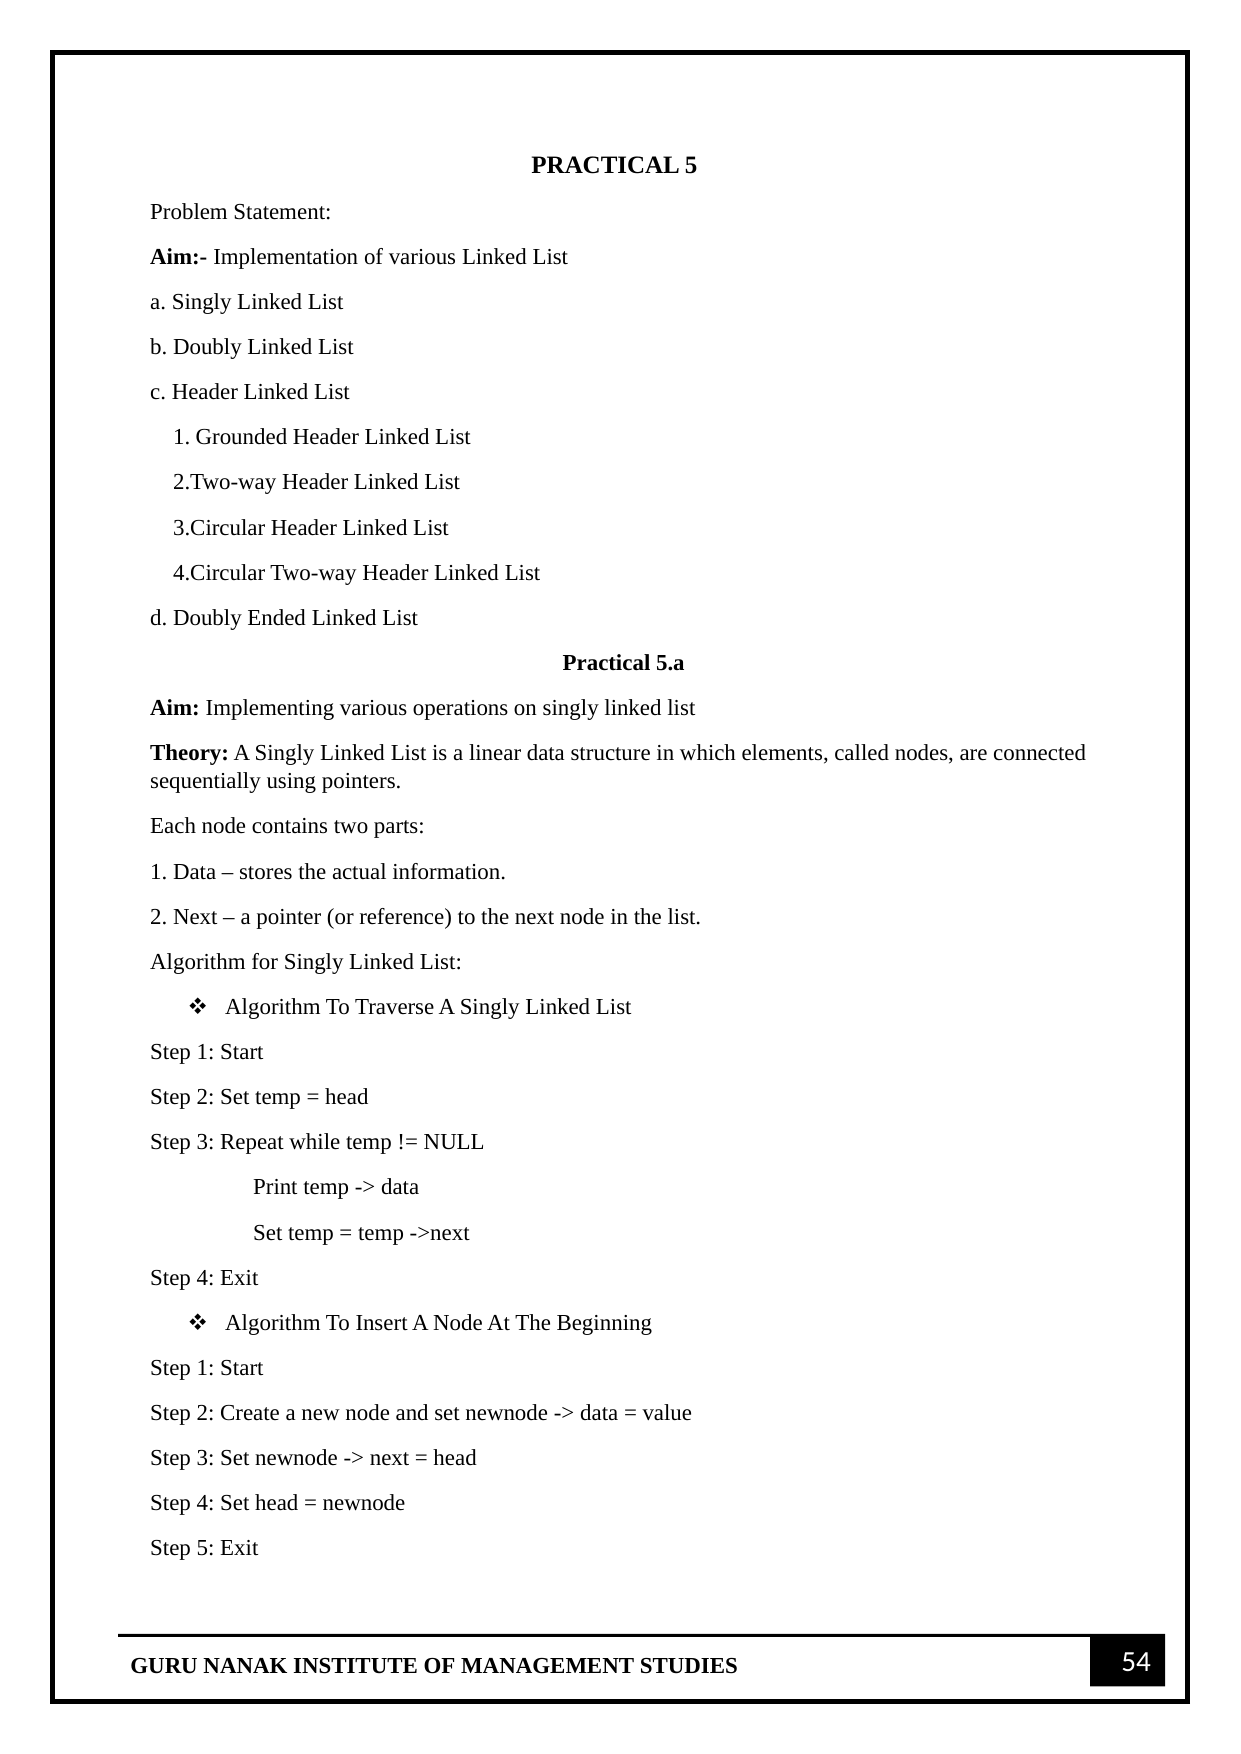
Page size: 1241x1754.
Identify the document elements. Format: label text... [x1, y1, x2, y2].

text Step 5: Exit [150, 1534, 1090, 1561]
text Aim: Implementing various operations on singly linked list [150, 694, 1090, 720]
text Step 2: Set temp = head [150, 1083, 1090, 1109]
list Algorithm To Traverse A Singly Linked List [187, 993, 1090, 1019]
text Practical 5.a [150, 649, 1090, 675]
text 1. Grounded Header Linked List [150, 423, 1090, 449]
text Algorithm for Singly Linked List: [150, 948, 1090, 974]
text PRACTICAL 5 [150, 150, 1090, 179]
text Problem Statement: [150, 198, 1090, 224]
text 2.Two-way Header Linked List [150, 468, 1090, 495]
text Theory: A Singly Linked List is a linear data structure in which elements, called nodes, are connected sequentially using pointers. [150, 739, 1090, 794]
text a. Singly Linked List [150, 288, 1090, 314]
text 2. Next – a pointer (or reference) to the next node in the list. [150, 903, 1090, 929]
list Algorithm To Insert A Node At The Beginning [187, 1309, 1090, 1335]
text Step 1: Start [150, 1038, 1090, 1064]
text Aim:- Implementation of various Linked List [150, 243, 1090, 269]
text Step 4: Set head = newnode [150, 1489, 1090, 1516]
text d. Doubly Ended Linked List [150, 604, 1090, 630]
text 4.Circular Two-way Header Linked List [150, 559, 1090, 585]
text b. Doubly Linked List [150, 333, 1090, 359]
text c. Header Linked List [150, 378, 1090, 404]
text Set temp = temp ->next [150, 1218, 1090, 1245]
text Step 1: Start [150, 1354, 1090, 1380]
text Print temp -> data [150, 1173, 1090, 1200]
text Step 3: Repeat while temp != NULL [150, 1128, 1090, 1155]
text Step 4: Exit [150, 1264, 1090, 1290]
text 3.Circular Header Linked List [150, 513, 1090, 540]
text Step 2: Create a new node and set newnode -> data = value [150, 1399, 1090, 1425]
text Step 3: Set newnode -> next = head [150, 1444, 1090, 1470]
text Each node contains two parts: [150, 813, 1090, 839]
text 1. Data – stores the actual information. [150, 858, 1090, 884]
